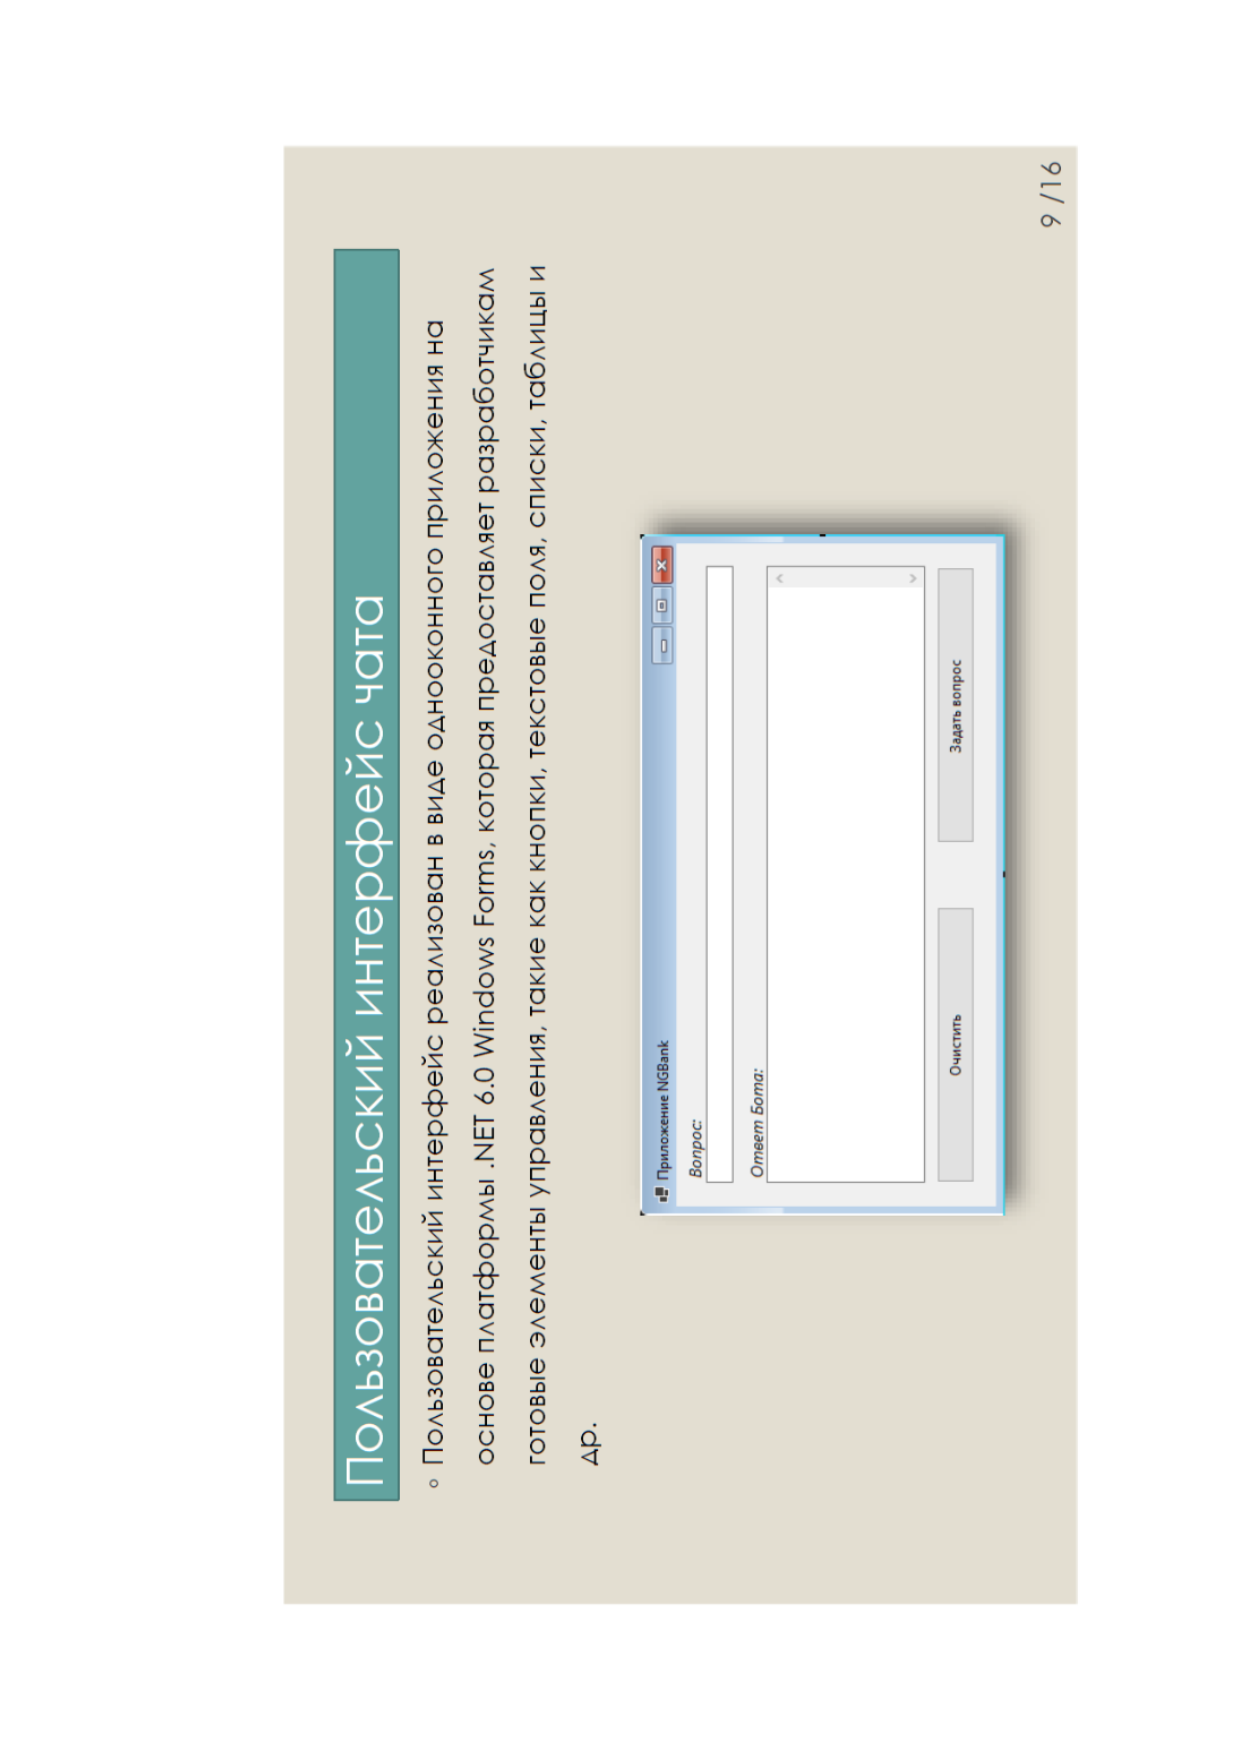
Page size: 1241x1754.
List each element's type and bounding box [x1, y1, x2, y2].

picture [257, 122, 1103, 1629]
